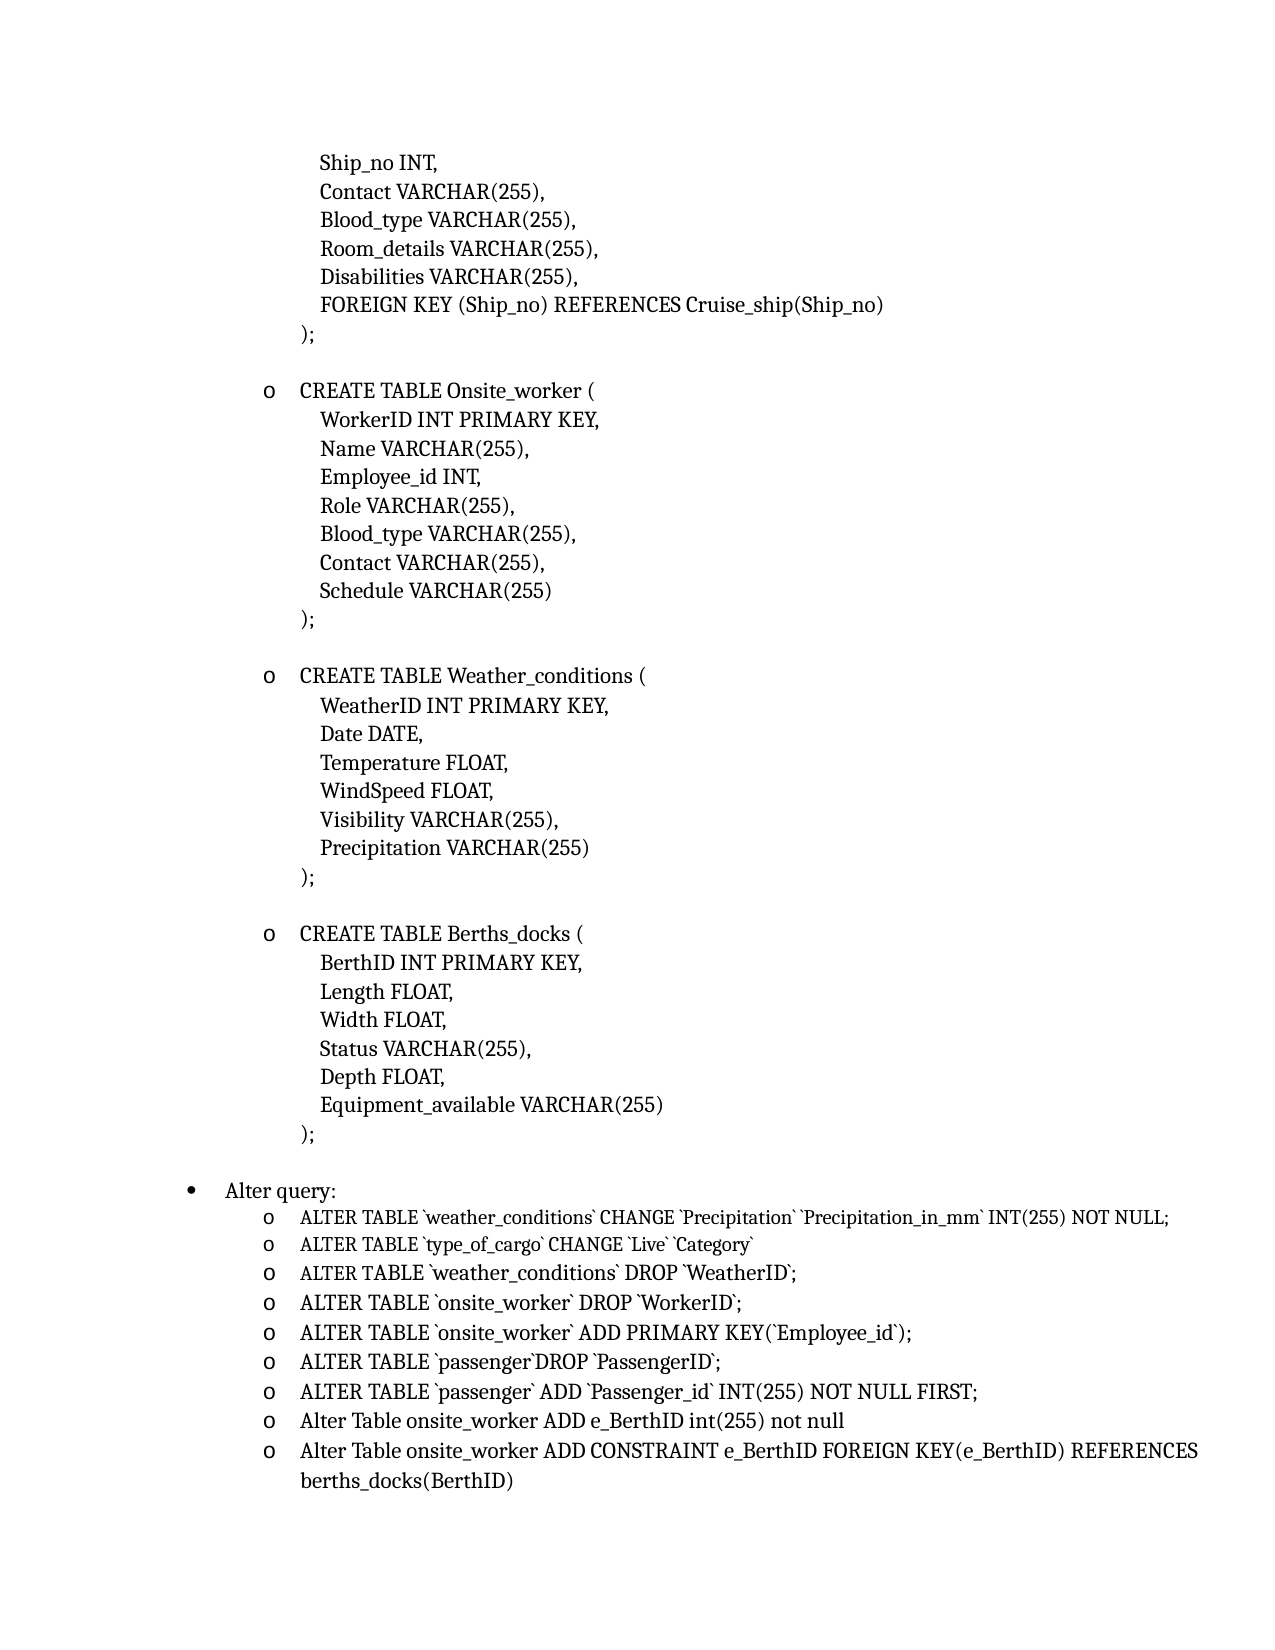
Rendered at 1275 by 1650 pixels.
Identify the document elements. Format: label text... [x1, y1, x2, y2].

list ALTER TABLE `weather_conditions` CHANGE `Precipitation` `Precipitation_in_mm` INT(255) NOT NULL; [262, 1206, 1226, 1231]
list ); [300, 863, 1226, 890]
list CREATE TABLE Weather_conditions ( [262, 663, 1226, 691]
list ); [300, 606, 1226, 633]
list ALTER TABLE `onsite_worker` ADD PRIMARY KEY(`Employee_id`); [262, 1319, 1226, 1347]
list Visibility VARCHAR(255), [300, 807, 1226, 833]
list Date DATE, [300, 721, 1226, 748]
list Schedule VARCHAR(255) [300, 578, 1226, 604]
list Length FLOAT, [300, 978, 1226, 1005]
list Ship_no INT, [300, 150, 1226, 176]
list ALTER TABLE `type_of_cargo` CHANGE `Live` `Category` [262, 1233, 1226, 1258]
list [300, 292, 1226, 318]
list Blood_type VARCHAR(255), [300, 521, 1226, 547]
list Employee_id INT, [300, 464, 1226, 490]
list WindSpeed FLOAT, [300, 778, 1226, 804]
list Alter query: [187, 1177, 1226, 1204]
list CREATE TABLE Berths_docks ( [262, 920, 1226, 948]
list ALTER TABLE `onsite_worker` DROP `WorkerID`; [262, 1289, 1226, 1317]
list Role VARCHAR(255), [300, 492, 1226, 519]
list ); [300, 321, 1226, 347]
list Precipitation VARCHAR(255) [300, 835, 1226, 861]
list ); [300, 1121, 1226, 1147]
list Disabilities VARCHAR(255), [300, 264, 1226, 290]
list Blood_type VARCHAR(255), [300, 207, 1226, 233]
list WeatherID INT PRIMARY KEY, [300, 693, 1226, 719]
list Width FLOAT, [300, 1007, 1226, 1033]
list Depth FLOAT, [300, 1064, 1226, 1090]
list Alter Table onsite_worker ADD e_BerthID int(255) not null [262, 1408, 1226, 1436]
list Name VARCHAR(255), [300, 436, 1226, 462]
list Status VARCHAR(255), [300, 1035, 1226, 1062]
list Alter Table onsite_worker ADD CONSTRAINT e_BerthID FOREIGN KEY(e_BerthID) REFERENCES berths_docks(BerthID) [262, 1438, 1226, 1494]
list WorkerID INT PRIMARY KEY, [300, 407, 1226, 433]
list ALTER TABLE `weather_conditions` DROP `WeatherID`; [262, 1260, 1226, 1287]
list CREATE TABLE Onsite_worker ( [262, 377, 1226, 405]
list ALTER TABLE `passenger` ADD `Passenger_id` INT(255) NOT NULL FIRST; [262, 1379, 1226, 1406]
list Temperature FLOAT, [300, 750, 1226, 776]
list Room_details VARCHAR(255), [300, 235, 1226, 262]
list Equipment_available VARCHAR(255) [300, 1092, 1226, 1118]
list ALTER TABLE `passenger`DROP `PassengerID`; [262, 1349, 1226, 1376]
list Contact VARCHAR(255), [300, 178, 1226, 205]
list BerthID INT PRIMARY KEY, [300, 950, 1226, 976]
list Contact VARCHAR(255), [300, 549, 1226, 576]
